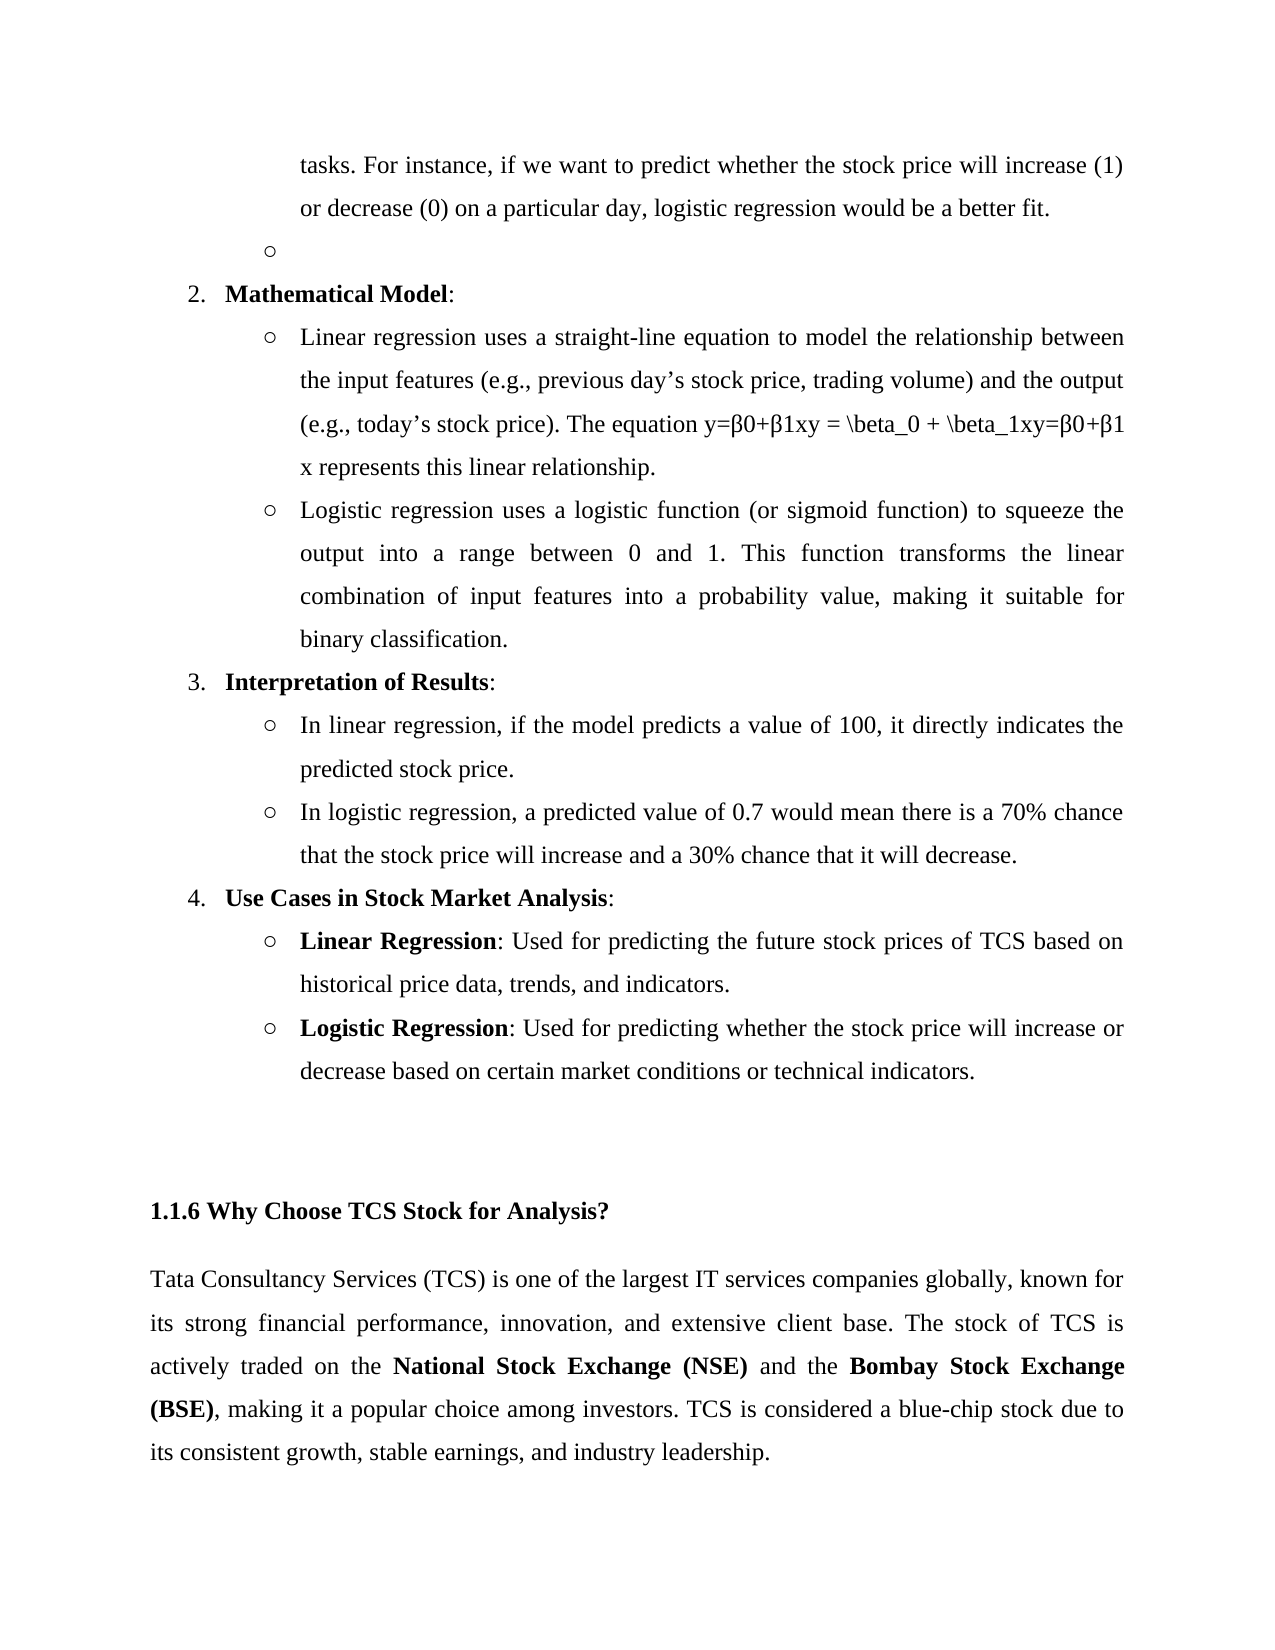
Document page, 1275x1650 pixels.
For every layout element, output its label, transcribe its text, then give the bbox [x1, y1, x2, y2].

list Logistic Regression: Used for predicting whether the stock price will increase or decrease based on certain market conditions or technical indicators. [262, 1013, 1125, 1085]
list Logistic regression uses a logistic function (or sigmoid function) to squeeze the output into a range between 0 and 1. This function transforms the linear combination of input features into a probability value, making it suitable for binary classification. [262, 495, 1125, 653]
list Linear regression uses a straight-line equation to model the relationship between the input features (e.g., previous day’s stock price, trading volume) and the output (e.g., today’s stock price). The equation y=β0+β1xy = \beta_0 + \beta_1xy=β0​+β1​x represents this linear relationship. [262, 322, 1125, 481]
list Use Cases in Stock Market Analysis: [187, 883, 1125, 912]
list Linear Regression: Used for predicting the future stock prices of TCS based on historical price data, trends, and indicators. [262, 926, 1125, 998]
list In linear regression, if the model predicts a value of 100, it directly indicates the predicted stock price. [262, 711, 1125, 782]
list In logistic regression, a predicted value of 0.7 would mean there is a 70% chance that the stock price will increase and a 30% chance that it will decrease. [262, 797, 1125, 869]
subtitle 1.1.6 Why Choose TCS Stock for Analysis? [150, 1196, 1125, 1225]
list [262, 150, 1125, 222]
list Mathematical Model: [187, 279, 1125, 308]
text Tata Consultancy Services (TCS) is one of the largest IT services companies globally, known for its strong financial performance, innovation, and extensive client base. The stock of TCS is actively traded on the National Stock Exchange (NSE) and the Bombay Stock Exchange (BSE), making it a popular choice among investors. TCS is considered a blue-chip stock due to its consistent growth, stable earnings, and industry leadership. [150, 1264, 1125, 1466]
list Interpretation of Results: [187, 667, 1125, 696]
